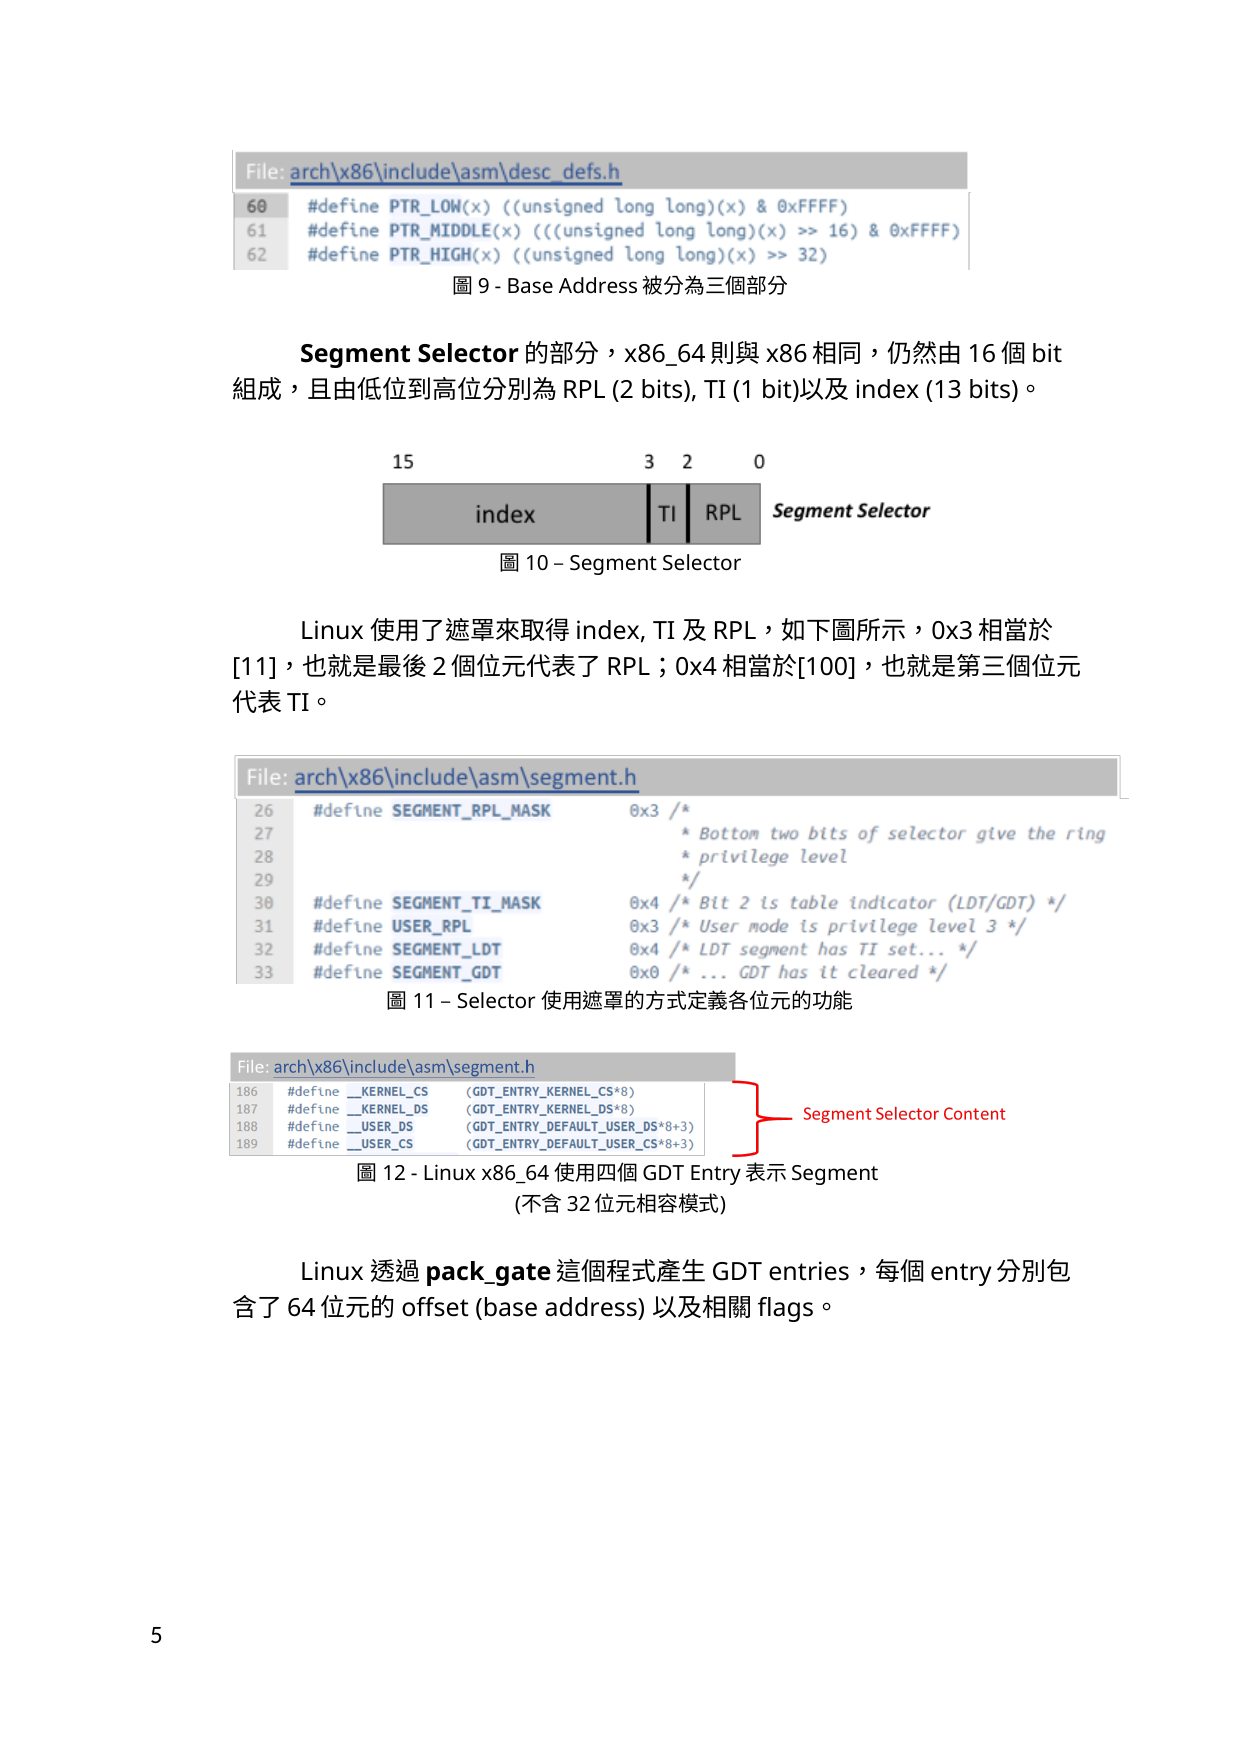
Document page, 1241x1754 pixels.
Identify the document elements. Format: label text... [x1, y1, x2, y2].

picture [225, 1048, 1018, 1157]
picture [379, 440, 943, 546]
list Linux 透過pack_gate這個程式產生GDT entries，每個entry分別包含了64位元的 offset (base address) 以及相關 flags。 [232, 1251, 1090, 1324]
picture [231, 753, 1129, 984]
text 圖 12 - Linux x86_64 使用四個GDT Entry表示Segment (不含32位元相容模式) [150, 1157, 1090, 1217]
list Linux 使用了遮罩來取得index, TI 及 RPL，如下圖所示，0x3相當於[11]，也就是最後2個位元代表了RPL；0x4相當於[100]，也就是第三個位元代表TI。 [232, 610, 1090, 719]
picture [231, 150, 971, 270]
list Segment Selector的部分，x86_64則與x86相同，仍然由16個bit組成，且由低位到高位分別為RPL (2 bits), TI (1 bit)以及index (13 bits)。 [232, 334, 1090, 406]
text 圖 10 – Segment Selector [150, 546, 1090, 576]
text 圖 11 – Selector 使用遮罩的方式定義各位元的功能 [150, 984, 1090, 1014]
text 圖 9 - Base Address被分為三個部分 [150, 269, 1090, 299]
